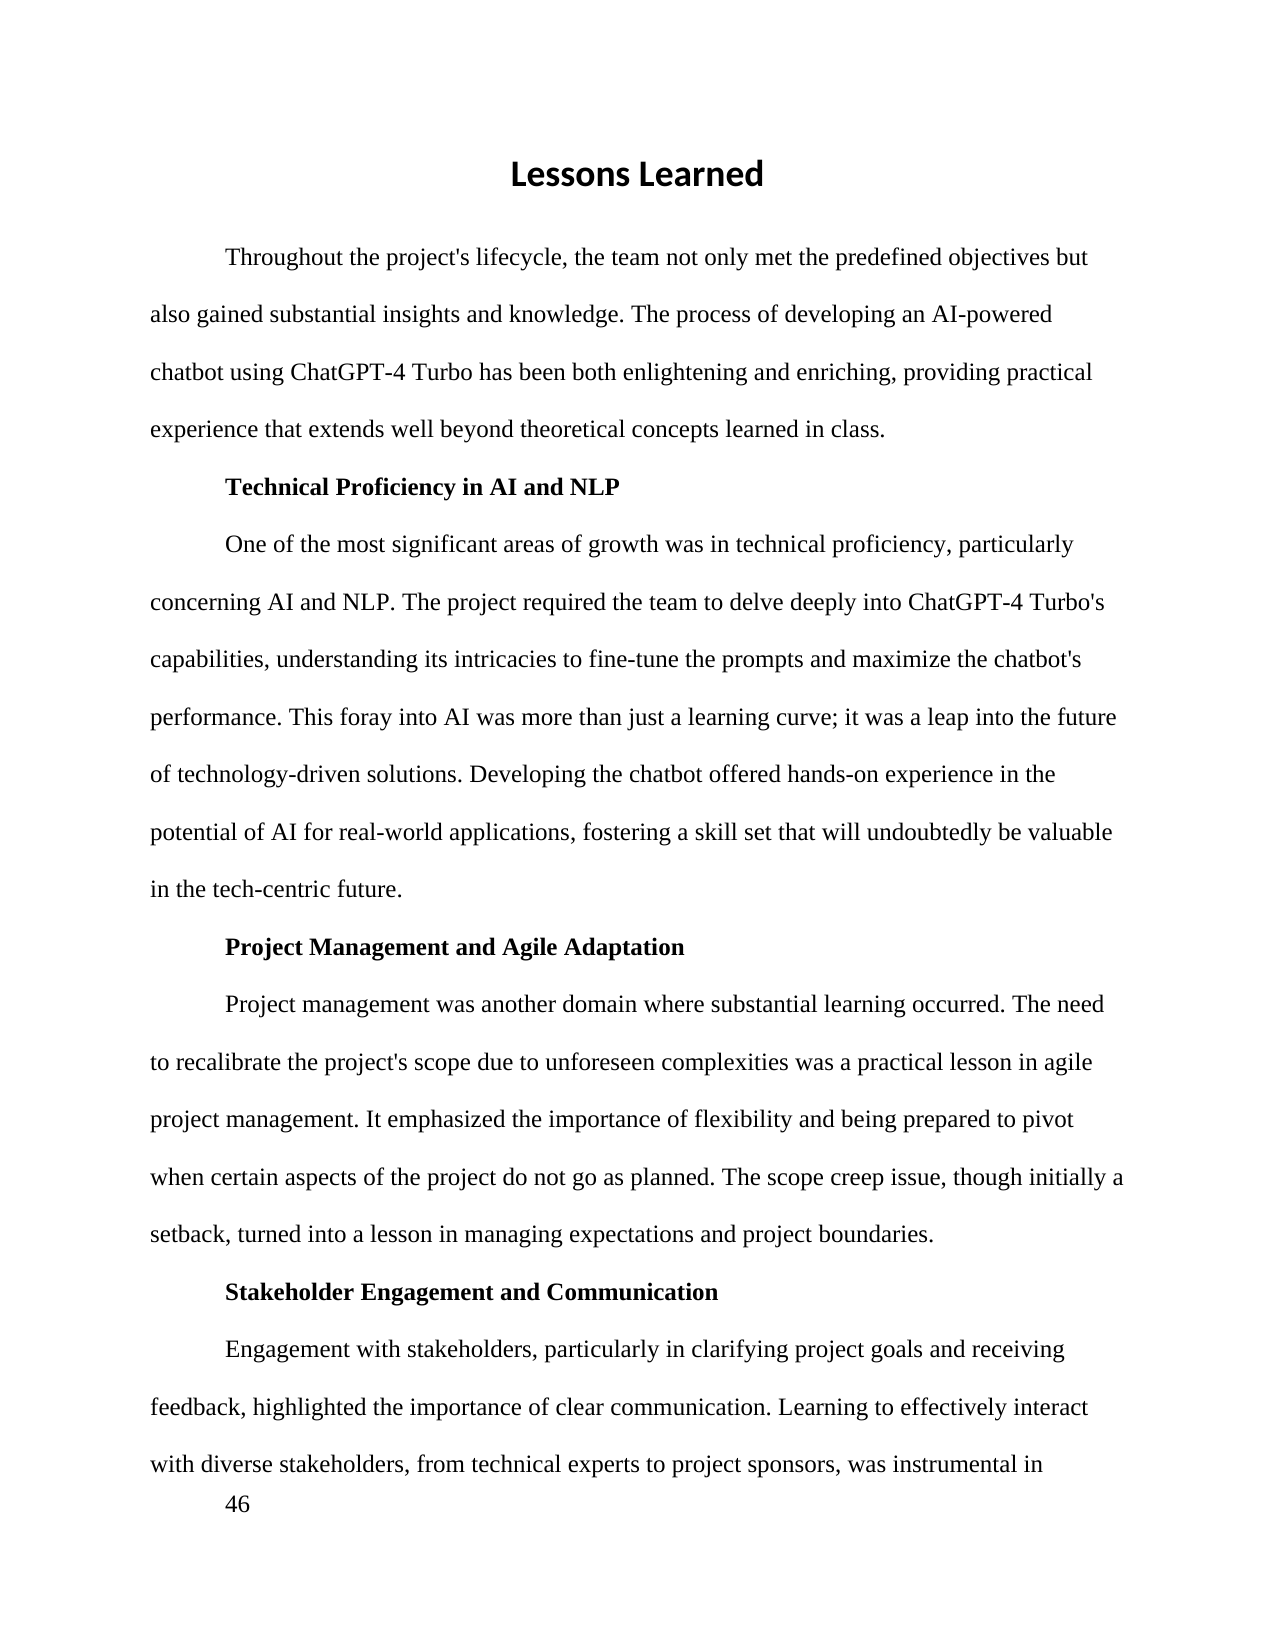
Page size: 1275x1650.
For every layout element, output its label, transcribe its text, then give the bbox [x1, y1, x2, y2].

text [150, 1334, 1125, 1478]
text Throughout the project's lifecycle, the team not only met the predefined objectives but also gained substantial insights and knowledge. The process of developing an AI-powered chatbot using ChatGPT-4 Turbo has been both enlightening and enriching, providing practical experience that extends well beyond theoretical concepts learned in class. [150, 242, 1125, 443]
text Technical Proficiency in AI and NLP [150, 472, 1125, 500]
text Stakeholder Engagement and Communication [150, 1277, 1125, 1305]
text Project Management and Agile Adaptation [150, 932, 1125, 960]
text Project management was another domain where substantial learning occurred. The need to recalibrate the project's scope due to unforeseen complexities was a practical lesson in agile project management. It emphasized the importance of flexibility and being prepared to pivot when certain aspects of the project do not go as planned. The scope creep issue, though initially a setback, turned into a lesson in managing expectations and project boundaries. [150, 989, 1125, 1248]
text One of the most significant areas of growth was in technical proficiency, particularly concerning AI and NLP. The project required the team to delve deeply into ChatGPT-4 Turbo's capabilities, understanding its intricacies to fine-tune the prompts and maximize the chatbot's performance. This foray into AI was more than just a learning curve; it was a leap into the future of technology-driven solutions. Developing the chatbot offered hands-on experience in the potential of AI for real-world applications, fostering a skill set that will undoubtedly be valuable in the tech-centric future. [150, 529, 1125, 903]
subtitle Lessons Learned [150, 150, 1125, 196]
